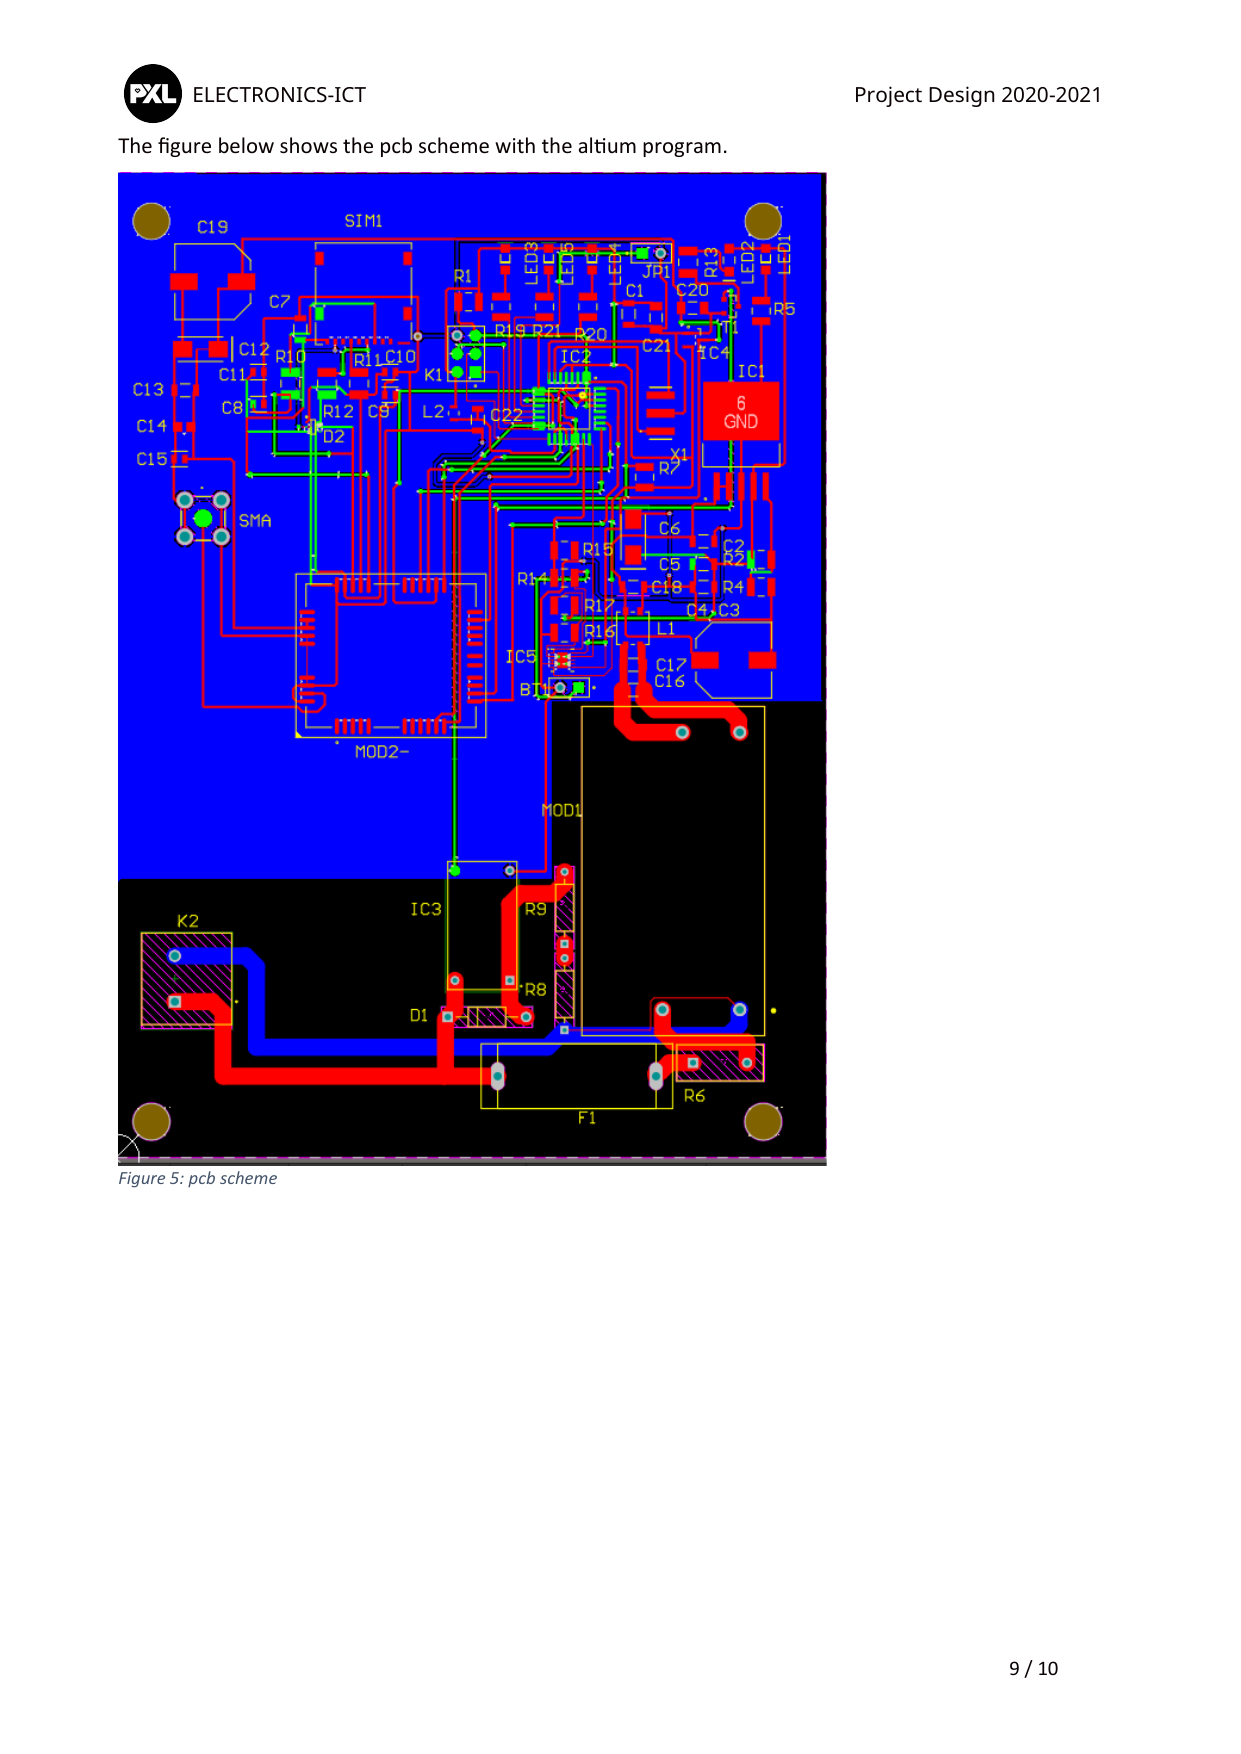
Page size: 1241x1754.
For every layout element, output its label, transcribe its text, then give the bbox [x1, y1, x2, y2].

picture [118, 172, 827, 1166]
picture [118, 59, 188, 129]
text The figure below shows the pcb scheme with the altium program. [118, 132, 1122, 159]
